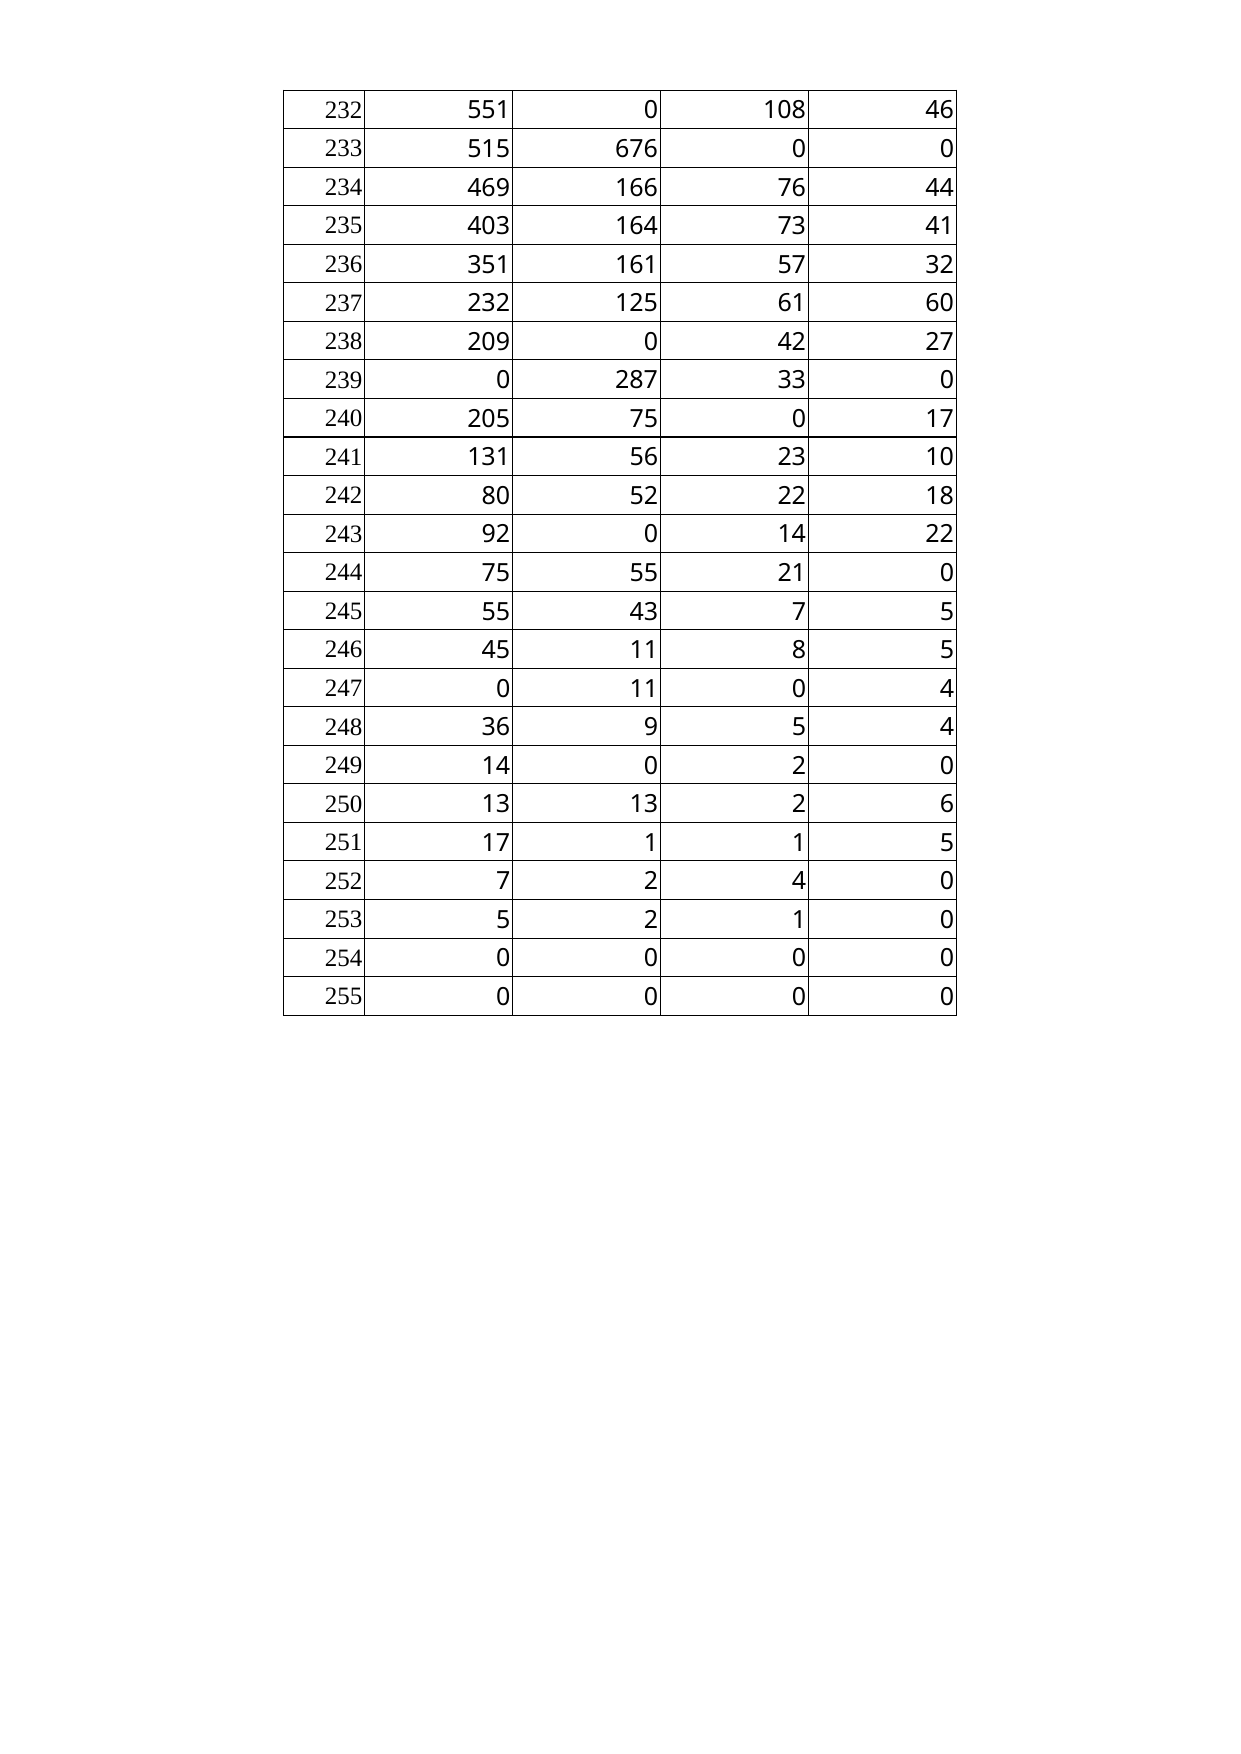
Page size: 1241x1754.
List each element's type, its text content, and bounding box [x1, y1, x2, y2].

table_cell 0 [513, 91, 660, 128]
table_cell 250 [284, 784, 364, 822]
table_cell 0 [661, 399, 808, 436]
table_cell 18 [809, 476, 956, 513]
table_cell 205 [365, 399, 512, 436]
table_cell 5 [809, 823, 956, 860]
table_cell 0 [365, 939, 512, 976]
table_cell 10 [809, 438, 956, 475]
table_cell 251 [284, 823, 364, 860]
table_cell 0 [365, 669, 512, 706]
table_cell 254 [284, 939, 364, 976]
table_cell 42 [661, 322, 808, 359]
table_cell 11 [513, 669, 660, 706]
table_cell 0 [809, 553, 956, 591]
table_cell 0 [809, 861, 956, 899]
table_cell 27 [809, 322, 956, 359]
table_cell 551 [365, 91, 512, 128]
table_cell 73 [661, 206, 808, 244]
table_cell 4 [809, 669, 956, 706]
table_cell 4 [661, 861, 808, 899]
table_cell 241 [284, 438, 364, 475]
table_cell 22 [661, 476, 808, 513]
table_cell 0 [513, 977, 660, 1014]
table_cell 92 [365, 515, 512, 552]
table_cell 76 [661, 168, 808, 205]
table_cell 232 [284, 91, 364, 128]
table_cell 161 [513, 245, 660, 282]
table_cell 7 [365, 861, 512, 899]
table_cell 253 [284, 900, 364, 937]
table_cell 209 [365, 322, 512, 359]
table_cell 7 [661, 592, 808, 629]
table_cell 5 [809, 592, 956, 629]
table_cell 13 [513, 784, 660, 822]
table_cell 242 [284, 476, 364, 513]
table_cell 75 [513, 399, 660, 436]
table_cell 247 [284, 669, 364, 706]
table_cell 1 [513, 823, 660, 860]
table_cell 252 [284, 861, 364, 899]
table_cell 164 [513, 206, 660, 244]
table_cell 21 [661, 553, 808, 591]
table_cell 61 [661, 283, 808, 321]
table_cell 287 [513, 360, 660, 398]
table_cell 2 [513, 900, 660, 937]
table_cell 9 [513, 707, 660, 745]
table_cell 46 [809, 91, 956, 128]
table_cell 232 [365, 283, 512, 321]
table_cell 246 [284, 630, 364, 668]
table_cell 235 [284, 206, 364, 244]
table_cell 244 [284, 553, 364, 591]
table_cell 0 [661, 939, 808, 976]
table_cell 0 [513, 746, 660, 783]
table_cell 238 [284, 322, 364, 359]
table_cell 108 [661, 91, 808, 128]
table_cell 6 [809, 784, 956, 822]
table_cell 248 [284, 707, 364, 745]
table_cell 240 [284, 399, 364, 436]
table_cell 75 [365, 553, 512, 591]
table_cell 0 [661, 129, 808, 167]
table_cell 43 [513, 592, 660, 629]
table_cell 0 [513, 515, 660, 552]
table_cell 17 [809, 399, 956, 436]
table_cell 166 [513, 168, 660, 205]
table_cell 234 [284, 168, 364, 205]
table_cell 0 [661, 669, 808, 706]
table_cell 0 [809, 129, 956, 167]
table_cell 243 [284, 515, 364, 552]
table_cell 36 [365, 707, 512, 745]
table_cell 45 [365, 630, 512, 668]
table_cell 2 [513, 861, 660, 899]
table_cell 0 [513, 939, 660, 976]
table_cell 11 [513, 630, 660, 668]
table_cell 233 [284, 129, 364, 167]
table_cell 469 [365, 168, 512, 205]
table_cell 55 [365, 592, 512, 629]
table_cell 0 [365, 977, 512, 1014]
table_cell 22 [809, 515, 956, 552]
table_cell 0 [809, 977, 956, 1014]
table_cell 33 [661, 360, 808, 398]
table_cell 403 [365, 206, 512, 244]
table_cell 249 [284, 746, 364, 783]
table_cell 8 [661, 630, 808, 668]
table_cell 0 [809, 746, 956, 783]
table_cell 56 [513, 438, 660, 475]
table_cell 351 [365, 245, 512, 282]
table_cell 55 [513, 553, 660, 591]
table_cell 515 [365, 129, 512, 167]
table_cell 131 [365, 438, 512, 475]
table_cell 60 [809, 283, 956, 321]
table_cell 125 [513, 283, 660, 321]
table_cell 0 [365, 360, 512, 398]
table_cell 676 [513, 129, 660, 167]
table_cell 4 [809, 707, 956, 745]
table_cell 44 [809, 168, 956, 205]
table_cell 236 [284, 245, 364, 282]
table_cell 2 [661, 784, 808, 822]
table_cell 2 [661, 746, 808, 783]
table_cell 23 [661, 438, 808, 475]
table_cell 41 [809, 206, 956, 244]
table_cell 5 [661, 707, 808, 745]
table_cell 245 [284, 592, 364, 629]
table_cell 0 [809, 939, 956, 976]
table_cell 255 [284, 977, 364, 1014]
table_cell 17 [365, 823, 512, 860]
table_cell 14 [365, 746, 512, 783]
table_cell 1 [661, 823, 808, 860]
table_cell 1 [661, 900, 808, 937]
table_cell 0 [513, 322, 660, 359]
table_cell 0 [661, 977, 808, 1014]
table_cell 0 [809, 900, 956, 937]
table_cell 237 [284, 283, 364, 321]
table_cell 32 [809, 245, 956, 282]
table_cell 239 [284, 360, 364, 398]
table_cell 5 [809, 630, 956, 668]
table_cell 5 [365, 900, 512, 937]
table_cell 14 [661, 515, 808, 552]
table_cell 0 [809, 360, 956, 398]
table_cell 80 [365, 476, 512, 513]
table_cell 57 [661, 245, 808, 282]
table_cell 52 [513, 476, 660, 513]
table_cell 13 [365, 784, 512, 822]
